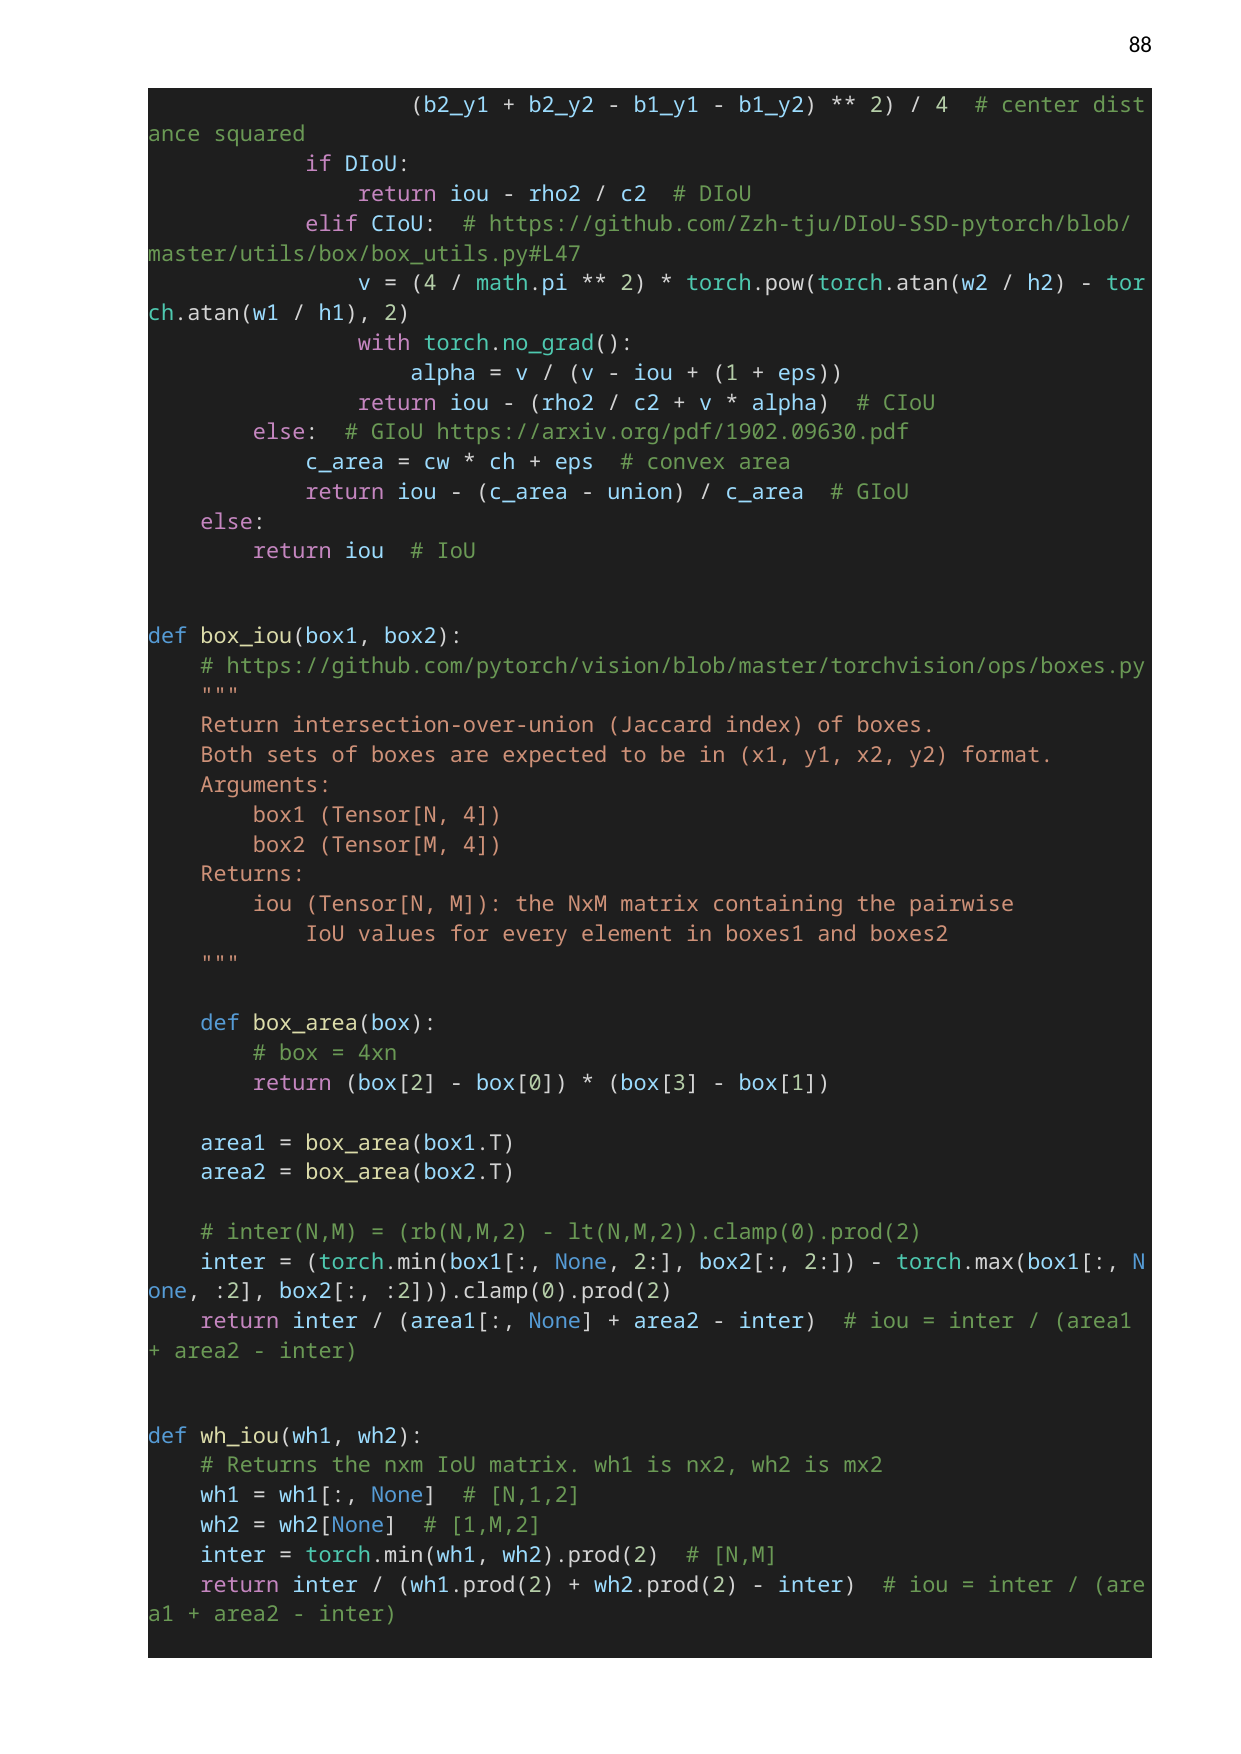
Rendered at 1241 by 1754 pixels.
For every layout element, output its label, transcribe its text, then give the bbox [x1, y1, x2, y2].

text iou (Tensor[N, M]): the NxM matrix containing the pairwise [148, 888, 1152, 918]
text box1 (Tensor[N, 4]) [148, 799, 1152, 828]
text Returns: [148, 858, 1152, 888]
text return inter / (area1[:, None] + area2 - inter) # iou = inter / (area1 + area2 - inter) [148, 1305, 1152, 1365]
text # box = 4xn [148, 1037, 1152, 1067]
text return (box[2] - box[0]) * (box[3] - box[1]) [148, 1067, 1152, 1097]
text elif CIoU: # https://github.com/Zzh-tju/DIoU-SSD-pytorch/blob/master/utils/box/box_utils.py#L47 [148, 208, 1152, 267]
text # https://github.com/pytorch/vision/blob/master/torchvision/ops/boxes.py [148, 650, 1152, 679]
text wh2 = wh2[None] # [1,M,2] [148, 1509, 1152, 1539]
text area1 = box_area(box1.T) [148, 1126, 1152, 1156]
text box2 (Tensor[M, 4]) [148, 828, 1152, 858]
text Both sets of boxes are expected to be in (x1, y1, x2, y2) format. [148, 739, 1152, 769]
text # Returns the nxm IoU matrix. wh1 is nx2, wh2 is mx2 [148, 1449, 1152, 1479]
text if DIoU: [148, 148, 1152, 178]
text return iou # IoU [148, 535, 1152, 565]
text def wh_iou(wh1, wh2): [148, 1419, 1152, 1449]
text inter = (torch.min(box1[:, None, 2:], box2[:, 2:]) - torch.max(box1[:, None, :2], box2[:, :2])).clamp(0).prod(2) [148, 1246, 1152, 1305]
text return inter / (wh1.prod(2) + wh2.prod(2) - inter) # iou = inter / (area1 + area2 - inter) [148, 1568, 1152, 1628]
text v = (4 / math.pi ** 2) * torch.pow(torch.atan(w2 / h2) - torch.atan(w1 / h1), 2) [148, 267, 1152, 327]
text area2 = box_area(box2.T) [148, 1156, 1152, 1186]
text inter = torch.min(wh1, wh2).prod(2) # [N,M] [148, 1539, 1152, 1568]
text # inter(N,M) = (rb(N,M,2) - lt(N,M,2)).clamp(0).prod(2) [148, 1216, 1152, 1246]
text wh1 = wh1[:, None] # [N,1,2] [148, 1479, 1152, 1509]
text alpha = v / (v - iou + (1 + eps)) [148, 357, 1152, 386]
text return iou - rho2 / c2 # DIoU [148, 178, 1152, 208]
text else: # GIoU https://arxiv.org/pdf/1902.09630.pdf [148, 416, 1152, 446]
text """ [148, 948, 1152, 977]
text """ [148, 679, 1152, 709]
text def box_iou(box1, box2): [148, 620, 1152, 650]
text Return intersection-over-union (Jaccard index) of boxes. [148, 709, 1152, 739]
text with torch.no_grad(): [148, 327, 1152, 357]
text return iou - (c_area - union) / c_area # GIoU [148, 476, 1152, 506]
text IoU values for every element in boxes1 and boxes2 [148, 918, 1152, 948]
text def box_area(box): [148, 1007, 1152, 1037]
text else: [148, 506, 1152, 535]
text (b2_y1 + b2_y2 - b1_y1 - b1_y2) ** 2) / 4 # center distance squared [148, 88, 1152, 148]
text return iou - (rho2 / c2 + v * alpha) # CIoU [148, 386, 1152, 416]
text Arguments: [148, 769, 1152, 799]
text c_area = cw * ch + eps # convex area [148, 446, 1152, 476]
